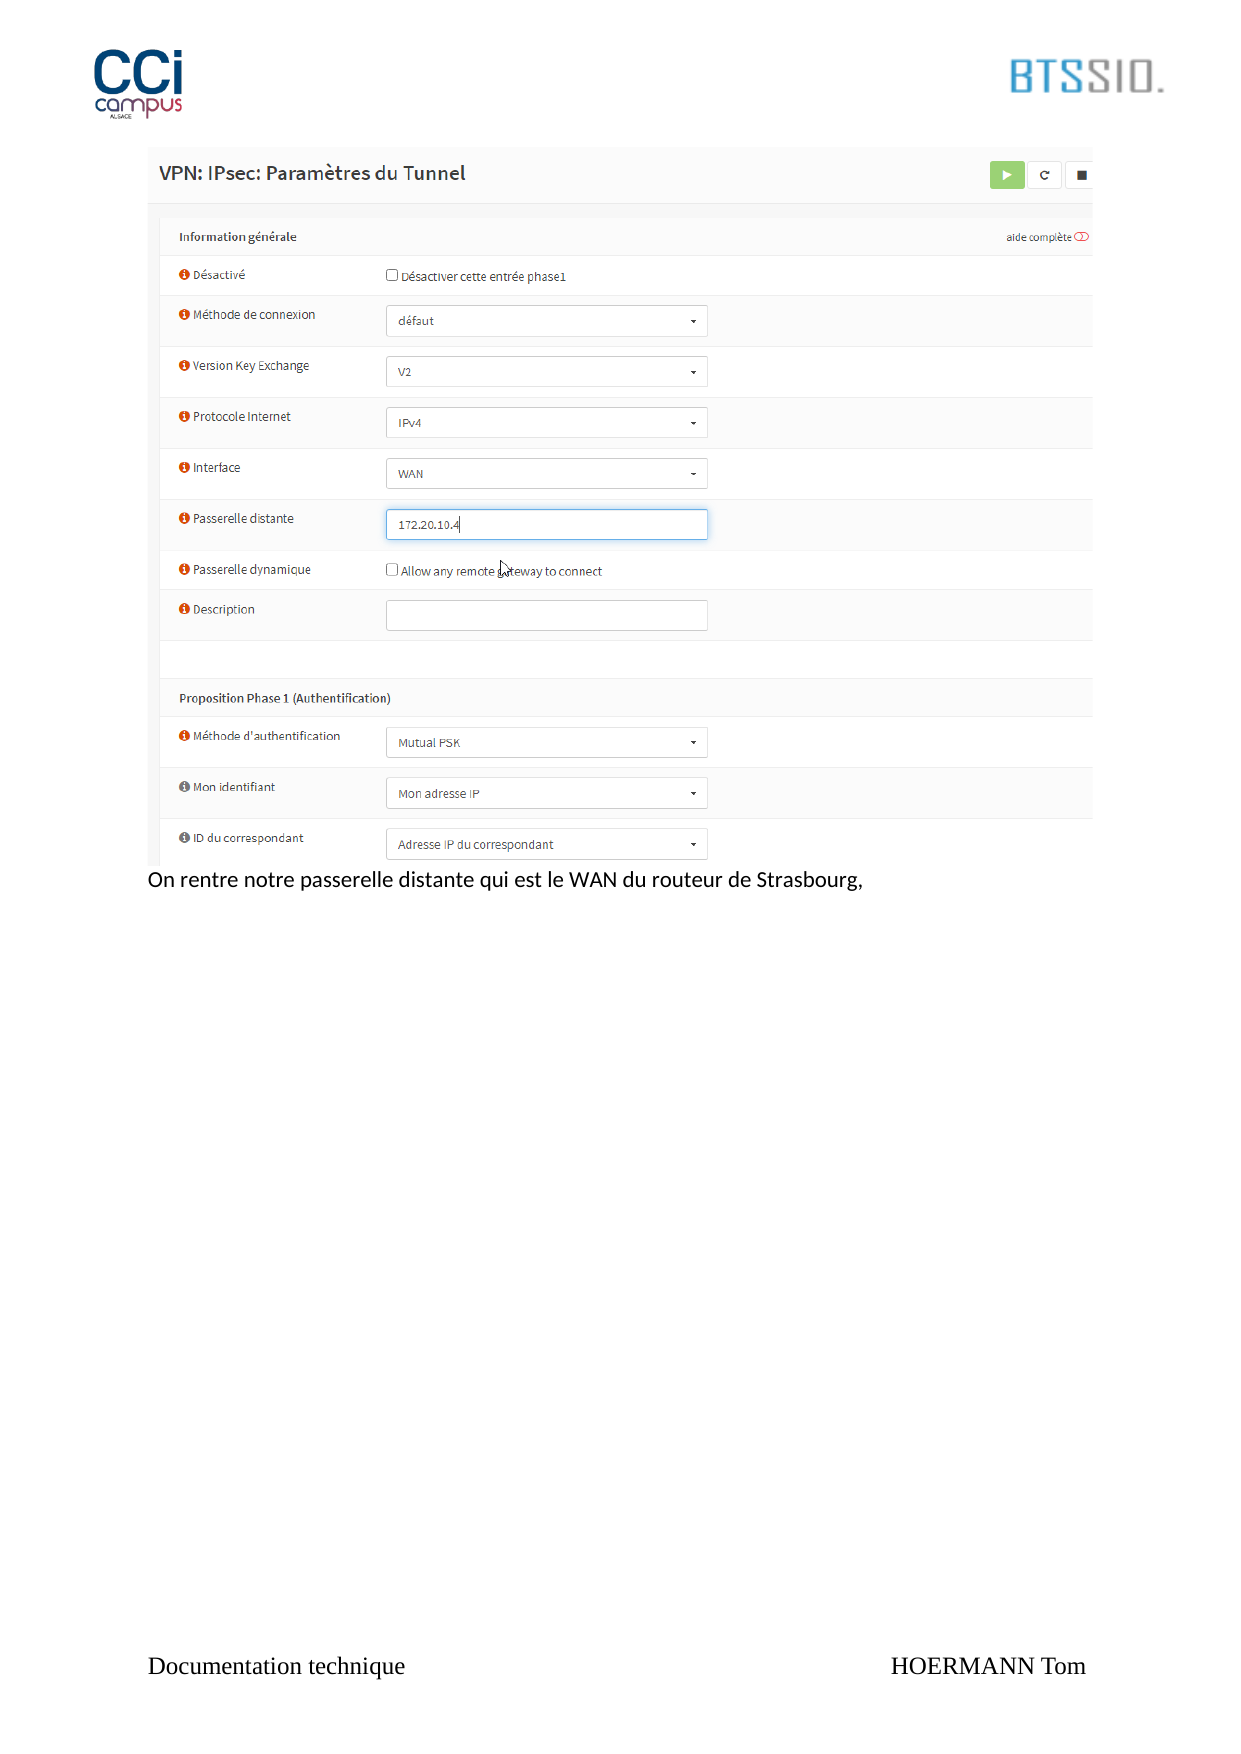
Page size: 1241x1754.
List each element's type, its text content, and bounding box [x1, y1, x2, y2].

picture [81, 44, 194, 123]
picture [147, 147, 1093, 866]
text On rentre notre passerelle distante qui est le WAN du routeur de Strasbourg, [148, 866, 1093, 893]
picture [1004, 46, 1169, 104]
